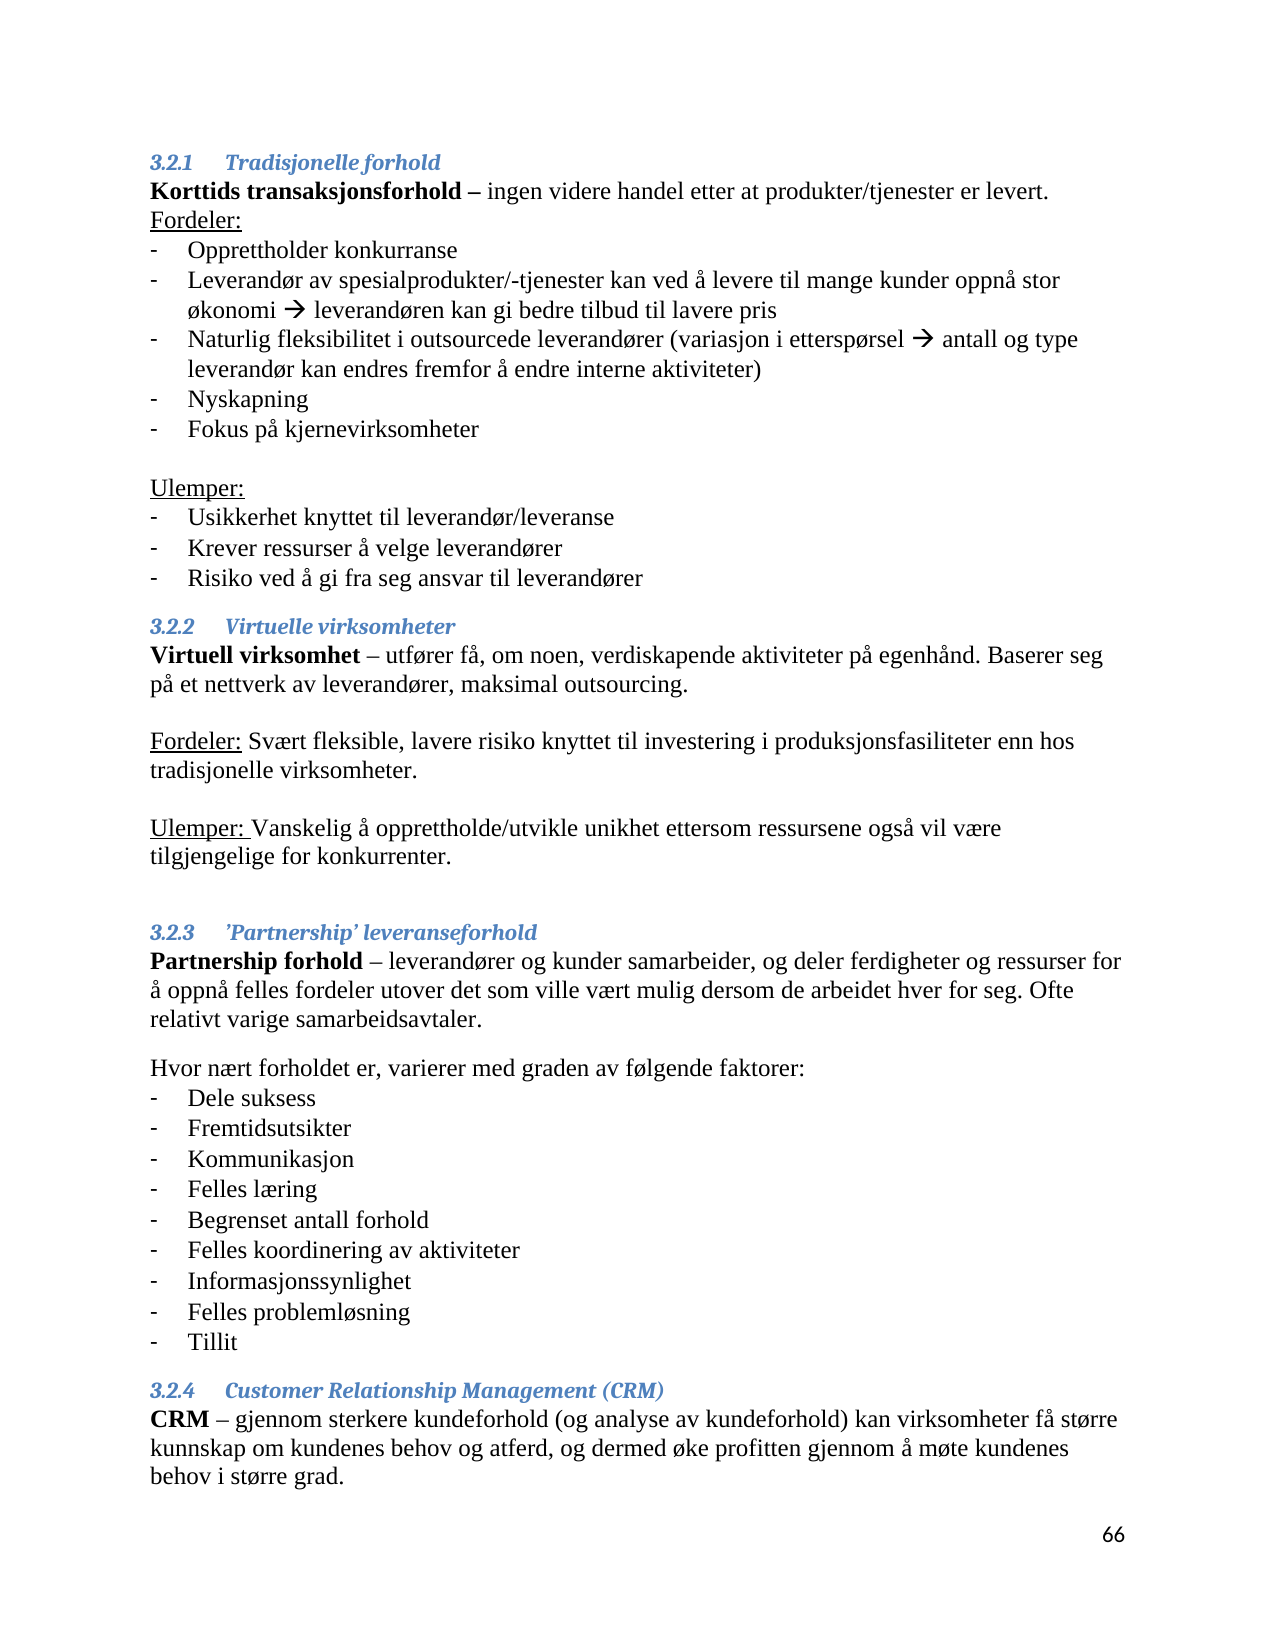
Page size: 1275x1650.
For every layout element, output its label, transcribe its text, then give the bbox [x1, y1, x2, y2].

subtitle ’Partnership’ leveranseforhold [150, 920, 1125, 946]
text Virtuell virksomhet – utfører få, om noen, verdiskapende aktiviteter på egenhånd. Baserer seg på et nettverk av leverandører, maksimal outsourcing. [150, 640, 1125, 698]
list Felles koordinering av aktiviteter [150, 1234, 1125, 1265]
text Hvor nært forholdet er, varierer med graden av følgende faktorer: [150, 1053, 1125, 1082]
list Usikkerhet knyttet til leverandør/leveranse [150, 501, 1125, 532]
list Informasjonssynlighet [150, 1265, 1125, 1296]
list Risiko ved å gi fra seg ansvar til leverandører [150, 562, 1125, 593]
list Naturlig fleksibilitet i outsourcede leverandører (variasjon i etterspørsel antall og type leverandør kan endres fremfor å endre interne aktiviteter) [150, 324, 1125, 383]
list Tillit [150, 1326, 1125, 1357]
list Fremtidsutsikter [150, 1112, 1125, 1143]
list Felles læring [150, 1173, 1125, 1204]
list Opprettholder konkurranse [150, 234, 1125, 264]
text Ulemper: [150, 473, 1125, 501]
text Fordeler: Svært fleksible, lavere risiko knyttet til investering i produksjonsfasiliteter enn hos tradisjonelle virksomheter. [150, 726, 1125, 784]
list Nyskapning [150, 383, 1125, 413]
list Krever ressurser å velge leverandører [150, 532, 1125, 562]
list Dele suksess [150, 1082, 1125, 1112]
subtitle Customer Relationship Management (CRM) [150, 1377, 1125, 1404]
list Fokus på kjernevirksomheter [150, 413, 1125, 444]
subtitle Tradisjonelle forhold [150, 150, 1125, 176]
list Felles problemløsning [150, 1296, 1125, 1326]
text Ulemper: Vanskelig å opprettholde/utvikle unikhet ettersom ressursene også vil være tilgjengelige for konkurrenter. [150, 813, 1125, 870]
text CRM – gjennom sterkere kundeforhold (og analyse av kundeforhold) kan virksomheter få større kunnskap om kundenes behov og atferd, og dermed øke profitten gjennom å møte kundenes behov i større grad. [150, 1404, 1125, 1490]
subtitle Virtuelle virksomheter [150, 614, 1125, 640]
text Partnership forhold – leverandører og kunder samarbeider, og deler ferdigheter og ressurser for å oppnå felles fordeler utover det som ville vært mulig dersom de arbeidet hver for seg. Ofte relativt varige samarbeidsavtaler. [150, 946, 1125, 1032]
text Korttids transaksjonsforhold – ingen videre handel etter at produkter/tjenester er levert. [150, 176, 1125, 205]
list Leverandør av spesialprodukter/-tjenester kan ved å levere til mange kunder oppnå stor økonomi leverandøren kan gi bedre tilbud til lavere pris [150, 264, 1125, 324]
text Fordeler: [150, 205, 1125, 234]
list Begrenset antall forhold [150, 1204, 1125, 1234]
list Kommunikasjon [150, 1143, 1125, 1173]
